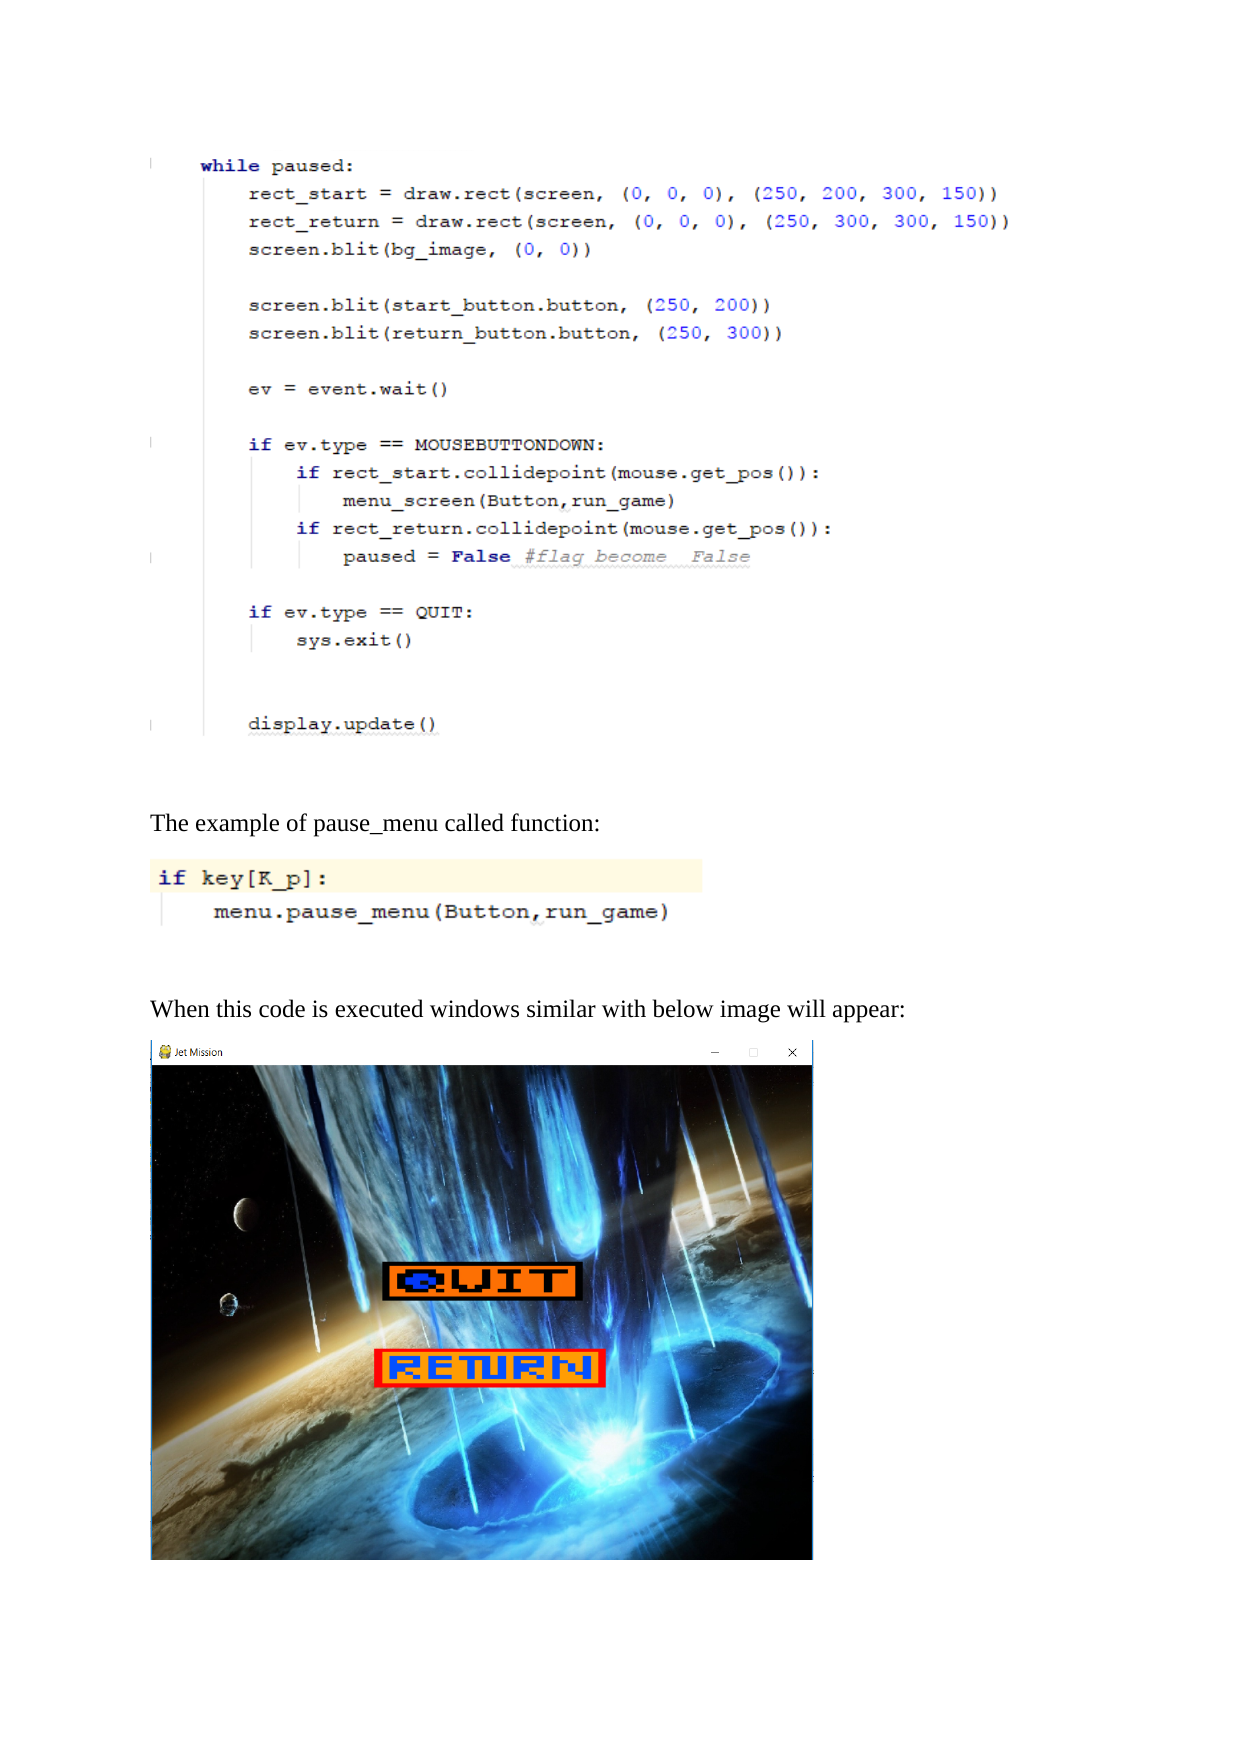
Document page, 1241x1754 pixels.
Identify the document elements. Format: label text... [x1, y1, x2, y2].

picture [150, 1040, 814, 1560]
picture [150, 150, 1032, 743]
picture [150, 855, 703, 929]
text The example of pause_menu called function: [150, 808, 1090, 837]
text When this code is executed windows similar with below image will appear: [150, 994, 1090, 1022]
